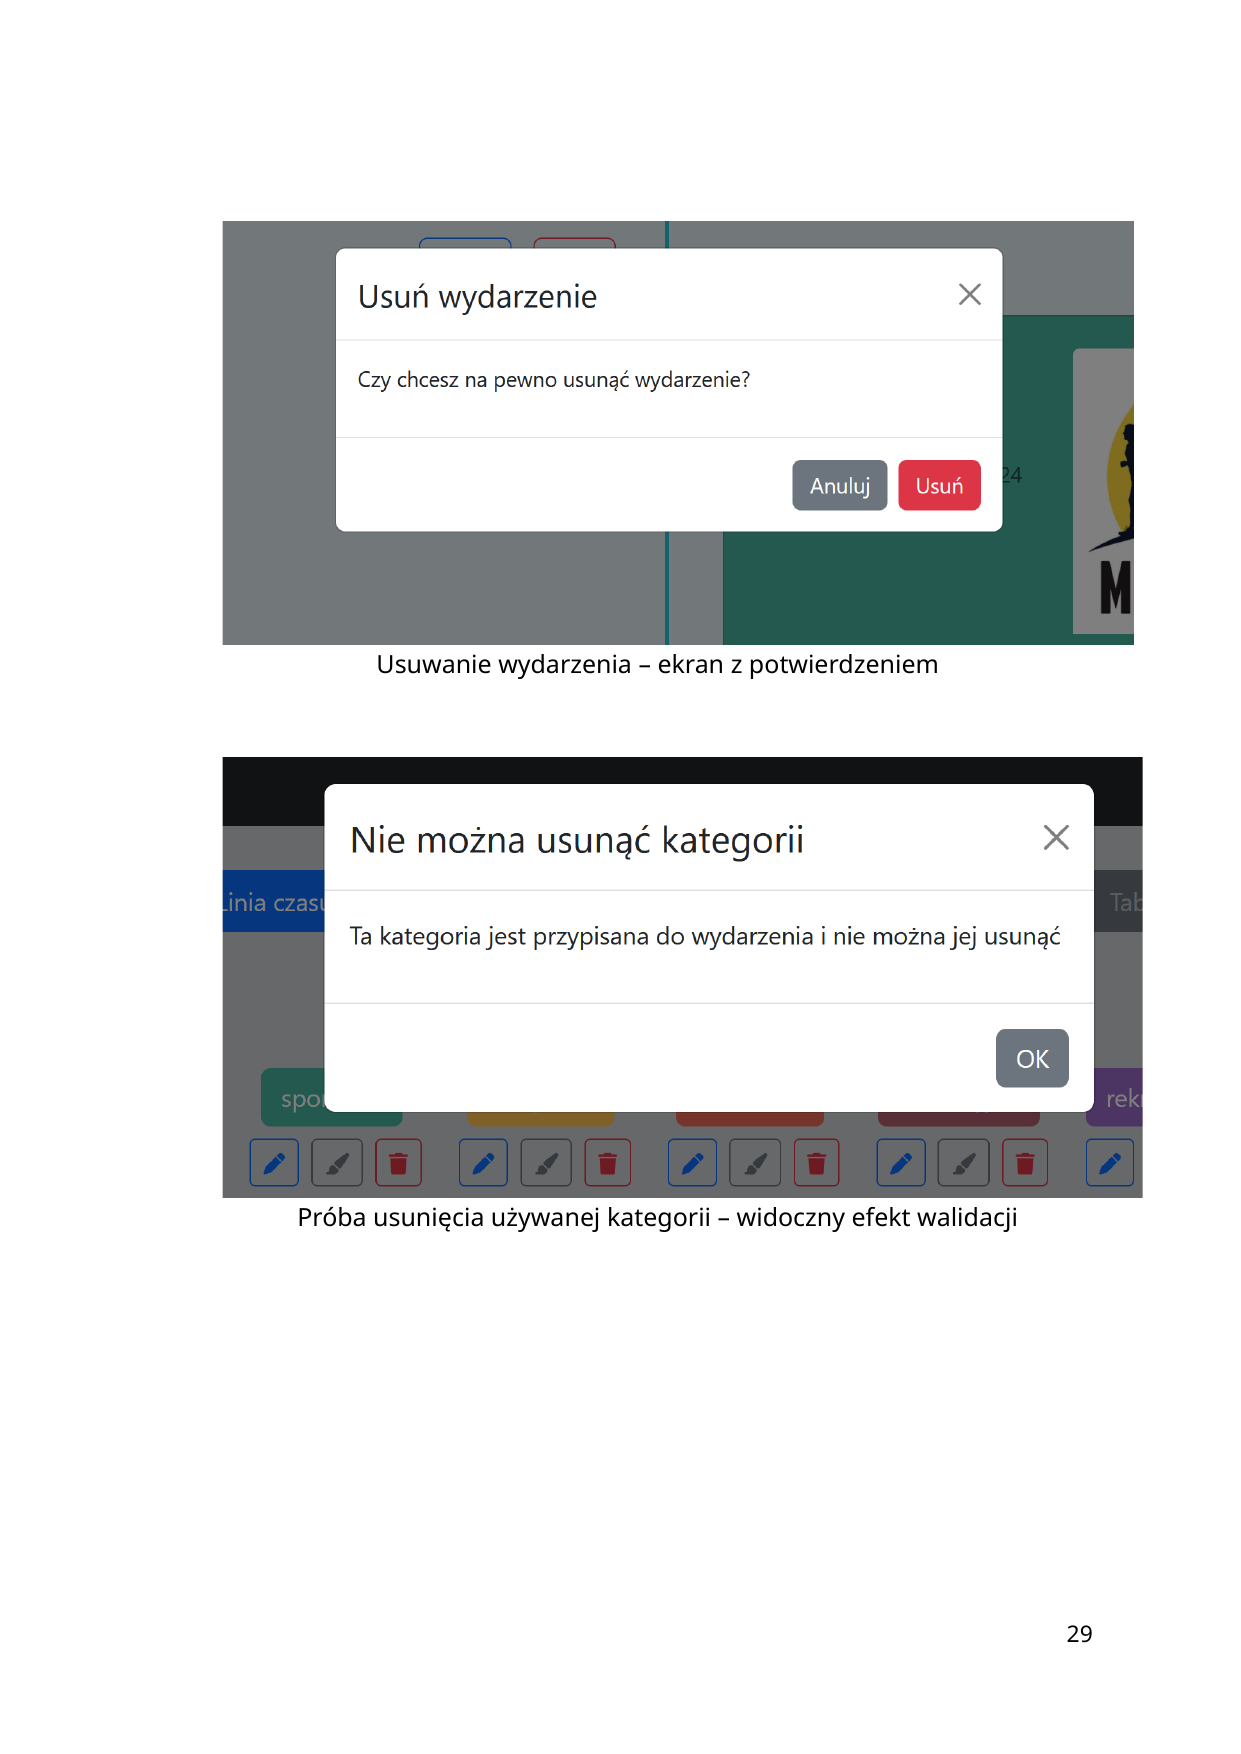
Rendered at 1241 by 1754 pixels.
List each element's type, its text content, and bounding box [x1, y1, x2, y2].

list Usuwanie wydarzenia – ekran z potwierdzeniem [223, 647, 1093, 681]
picture [222, 757, 1143, 1198]
list Próba usunięcia używanej kategorii – widoczny efekt walidacji [223, 1200, 1093, 1234]
picture [222, 221, 1134, 645]
